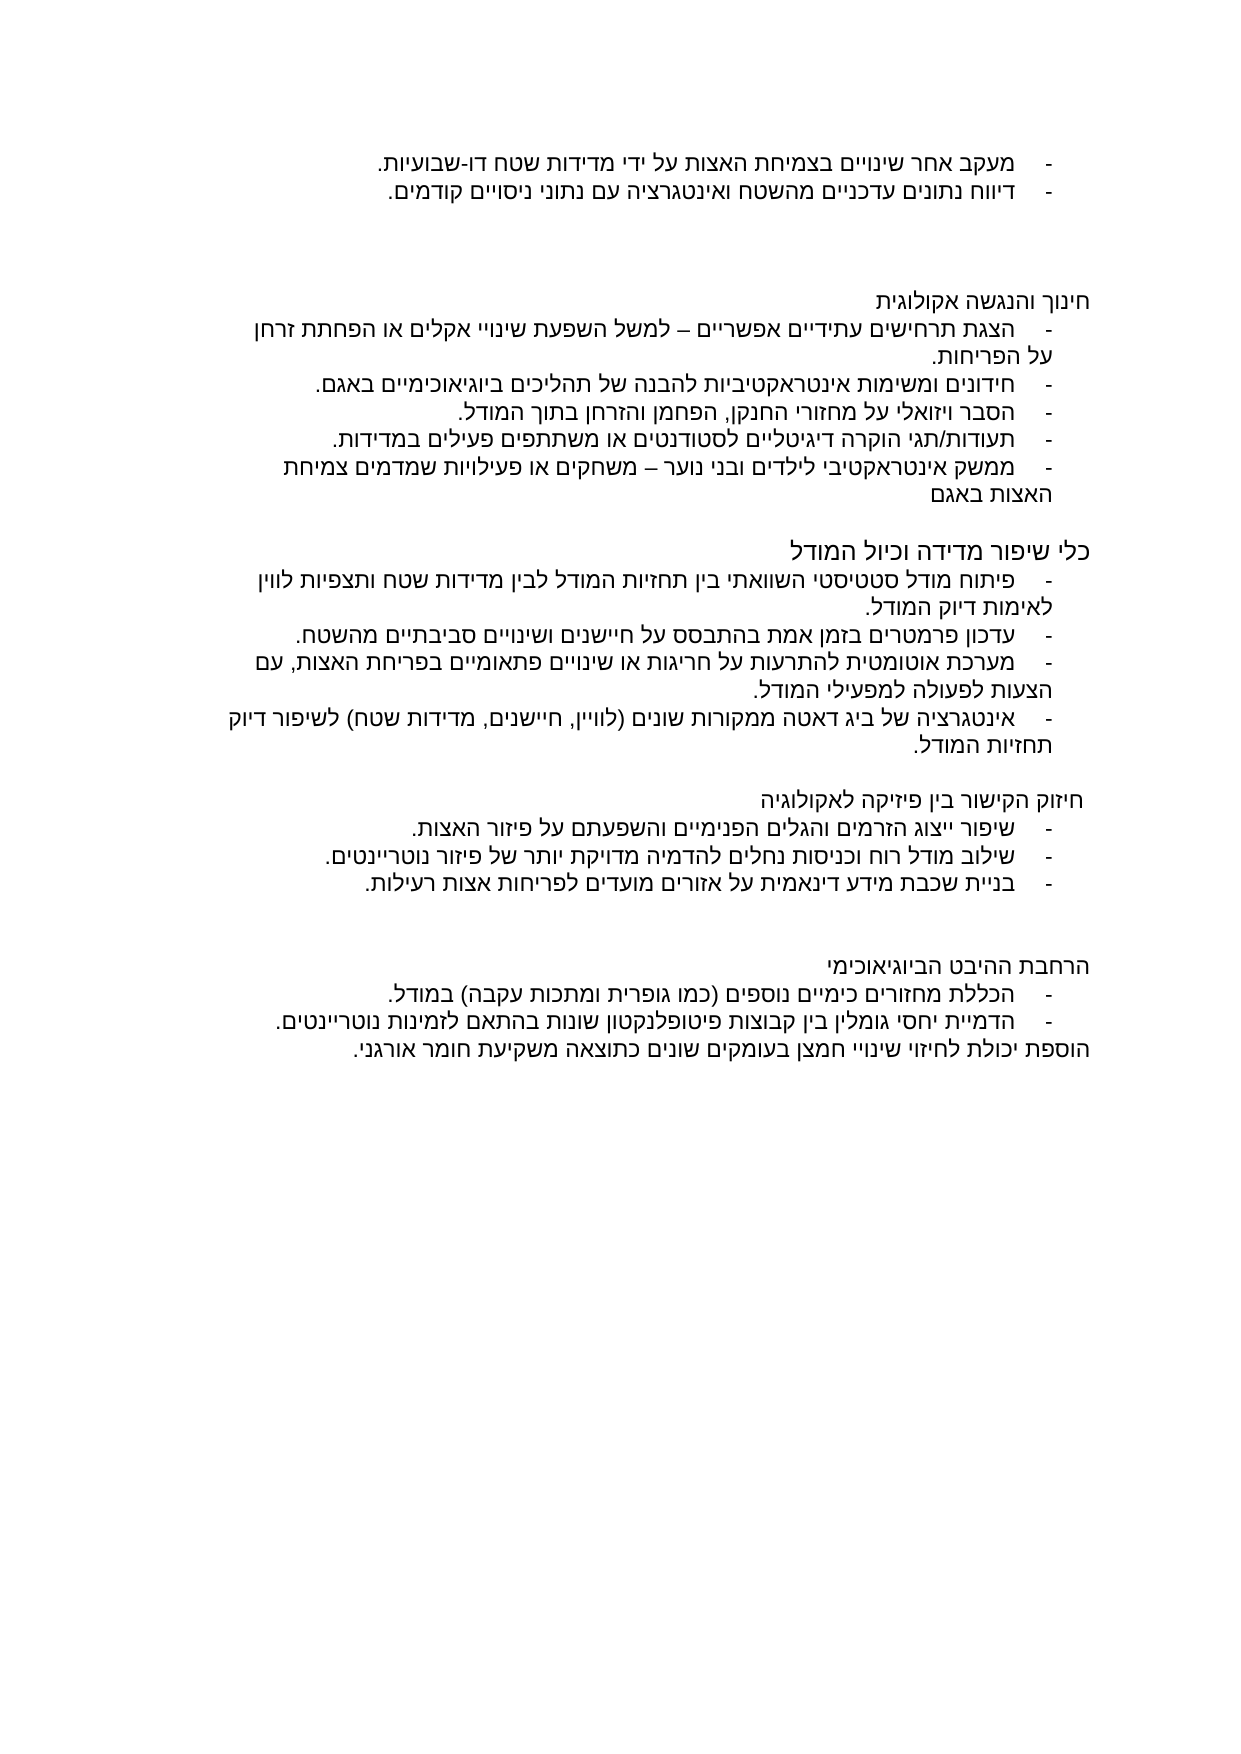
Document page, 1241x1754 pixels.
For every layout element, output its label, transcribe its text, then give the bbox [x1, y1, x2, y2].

text חינוך והנגשה אקולוגית [150, 288, 1090, 314]
text - בניית שכבת מידע דינאמית על אזורים מועדים לפריחות אצות רעילות. [225, 870, 1053, 897]
text - שילוב מודל רוח וכניסות נחלים להדמיה מדויקת יותר של פיזור נוטריינטים. [225, 843, 1053, 869]
text חיזוק הקישור בין פיזיקה לאקולוגיה [150, 787, 1090, 814]
text - ממשק אינטראקטיבי לילדים ובני נוער – משחקים או פעילויות שמדמים צמיחת האצות באגם [225, 454, 1053, 508]
text - אינטגרציה של ביג דאטה ממקורות שונים (לוויין, חיישנים, מדידות שטח) לשיפור דיוק תחזיות המודל. [225, 704, 1053, 758]
text - מערכת אוטומטית להתרעות על חריגות או שינויים פתאומיים בפריחת האצות, עם הצעות לפעולה למפעילי המודל. [225, 649, 1053, 703]
text - הצגת תרחישים עתידיים אפשריים – למשל השפעת שינויי אקלים או הפחתת זרחן על הפריחות. [225, 316, 1053, 369]
text הרחבת ההיבט הביוגיאוכימי [150, 953, 1090, 979]
text - שיפור ייצוג הזרמים והגלים הפנימיים והשפעתם על פיזור האצות. [225, 815, 1053, 841]
text - עדכון פרמטרים בזמן אמת בהתבסס על חיישנים ושינויים סביבתיים מהשטח. [225, 622, 1053, 648]
text - חידונים ומשימות אינטראקטיביות להבנה של תהליכים ביוגיאוכימיים באגם. [225, 371, 1053, 397]
text - מעקב אחר שינויים בצמיחת האצות על ידי מדידות שטח דו-שבועיות. [225, 150, 1053, 176]
text - הכללת מחזורים כימיים נוספים (כמו גופרית ומתכות עקבה) במודל. [225, 981, 1053, 1007]
text - תעודות/תגי הוקרה דיגיטליים לסטודנטים או משתתפים פעילים במדידות. [225, 426, 1053, 452]
text - דיווח נתונים עדכניים מהשטח ואינטגרציה עם נתוני ניסויים קודמים. [225, 178, 1053, 204]
text - הסבר ויזואלי על מחזורי החנקן, הפחמן והזרחן בתוך המודל. [225, 398, 1053, 425]
text - פיתוח מודל סטטיסטי השוואתי בין תחזיות המודל לבין מדידות שטח ותצפיות לווין לאימות דיוק המודל. [225, 567, 1053, 621]
text הוספת יכולת לחיזוי שינויי חמצן בעומקים שונים כתוצאה משקיעת חומר אורגני. [225, 1036, 1090, 1062]
text כלי שיפור מדידה וכיול המודל [150, 536, 1090, 565]
text - הדמיית יחסי גומלין בין קבוצות פיטופלנקטון שונות בהתאם לזמינות נוטריינטים. [225, 1008, 1053, 1034]
